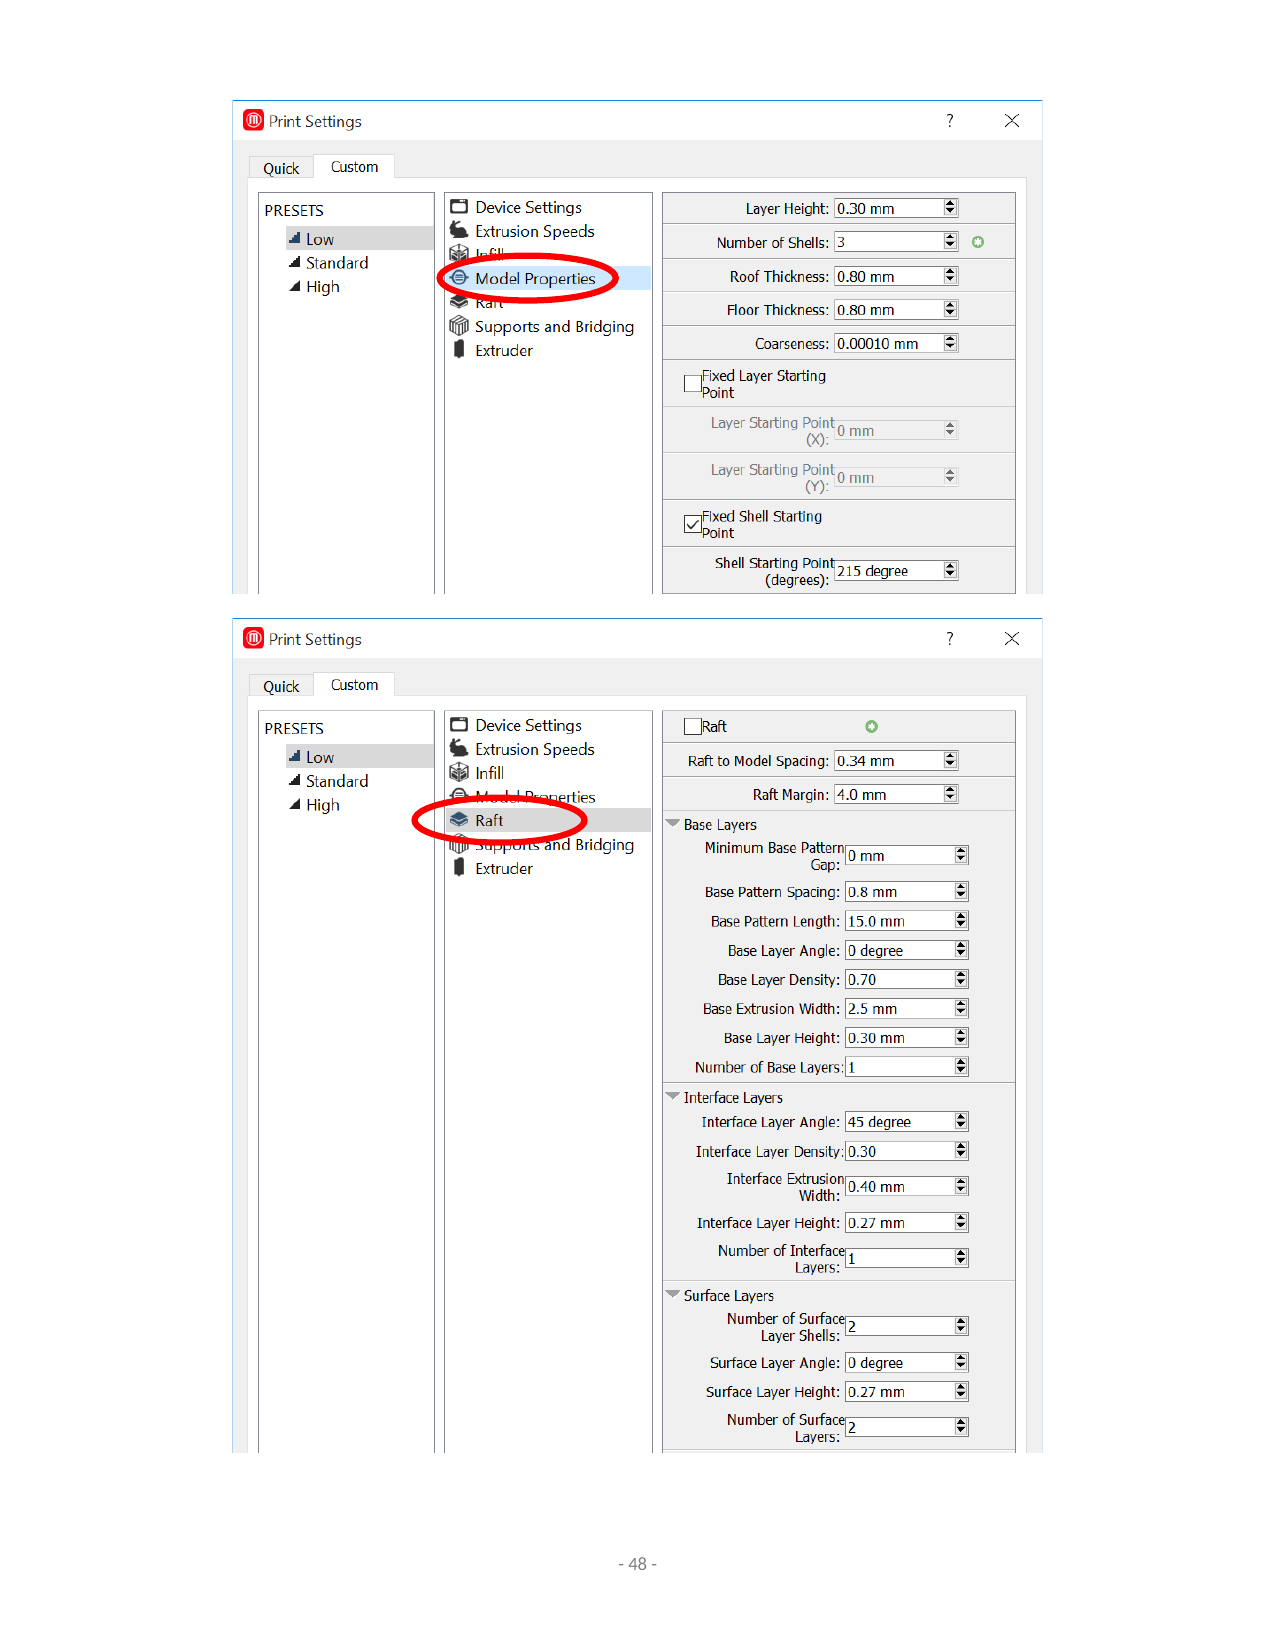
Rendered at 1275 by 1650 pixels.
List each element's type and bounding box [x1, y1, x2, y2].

picture [232, 618, 1043, 1453]
picture [232, 100, 1043, 594]
